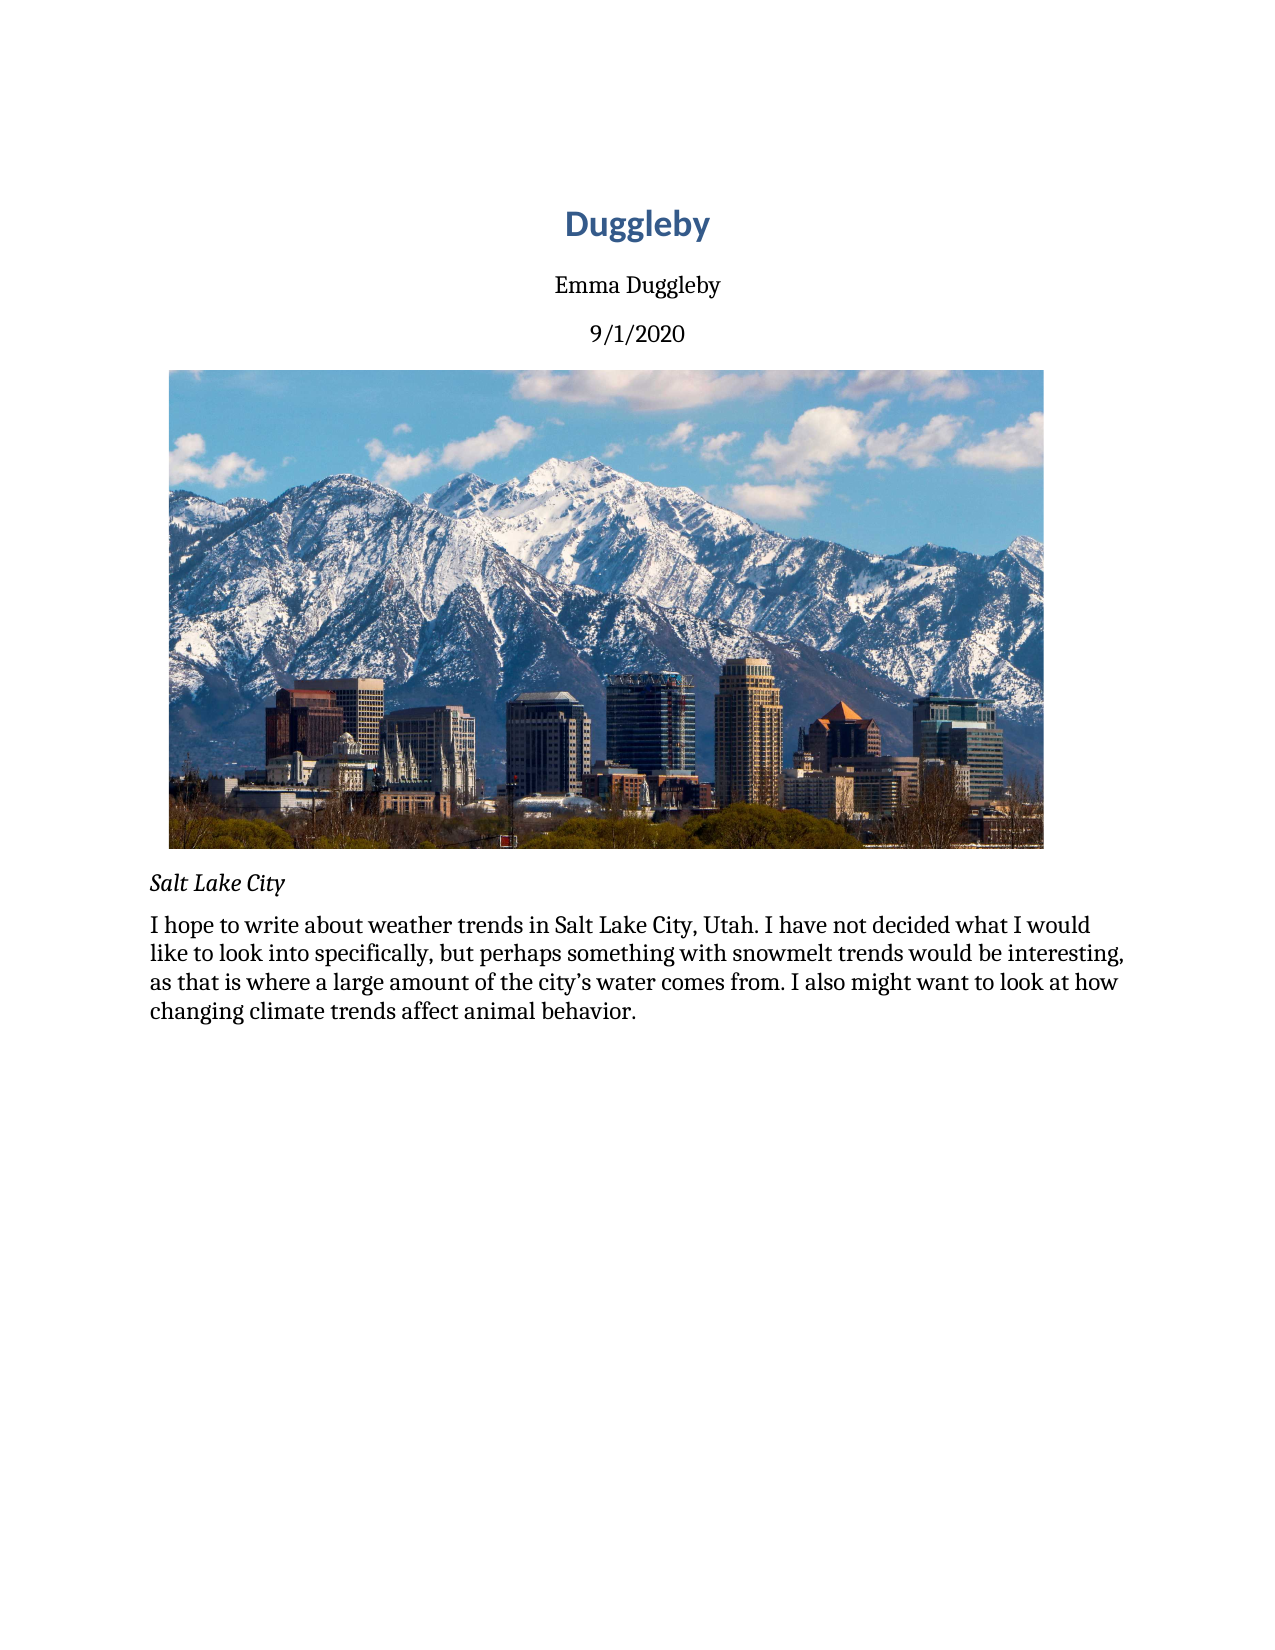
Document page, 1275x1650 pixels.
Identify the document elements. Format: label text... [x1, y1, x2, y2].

title Duggleby [150, 200, 1125, 246]
text Salt Lake City [150, 869, 1125, 898]
text I hope to write about weather trends in Salt Lake City, Utah. I have not decided what I would like to look into specifically, but perhaps something with snowmelt trends would be interesting, as that is where a large amount of the city’s water comes from. I also might want to look at how changing climate trends affect animal behavior. [150, 911, 1125, 1026]
text Emma Duggleby [150, 271, 1125, 299]
picture [168, 370, 1044, 849]
text 9/1/2020 [150, 320, 1125, 349]
